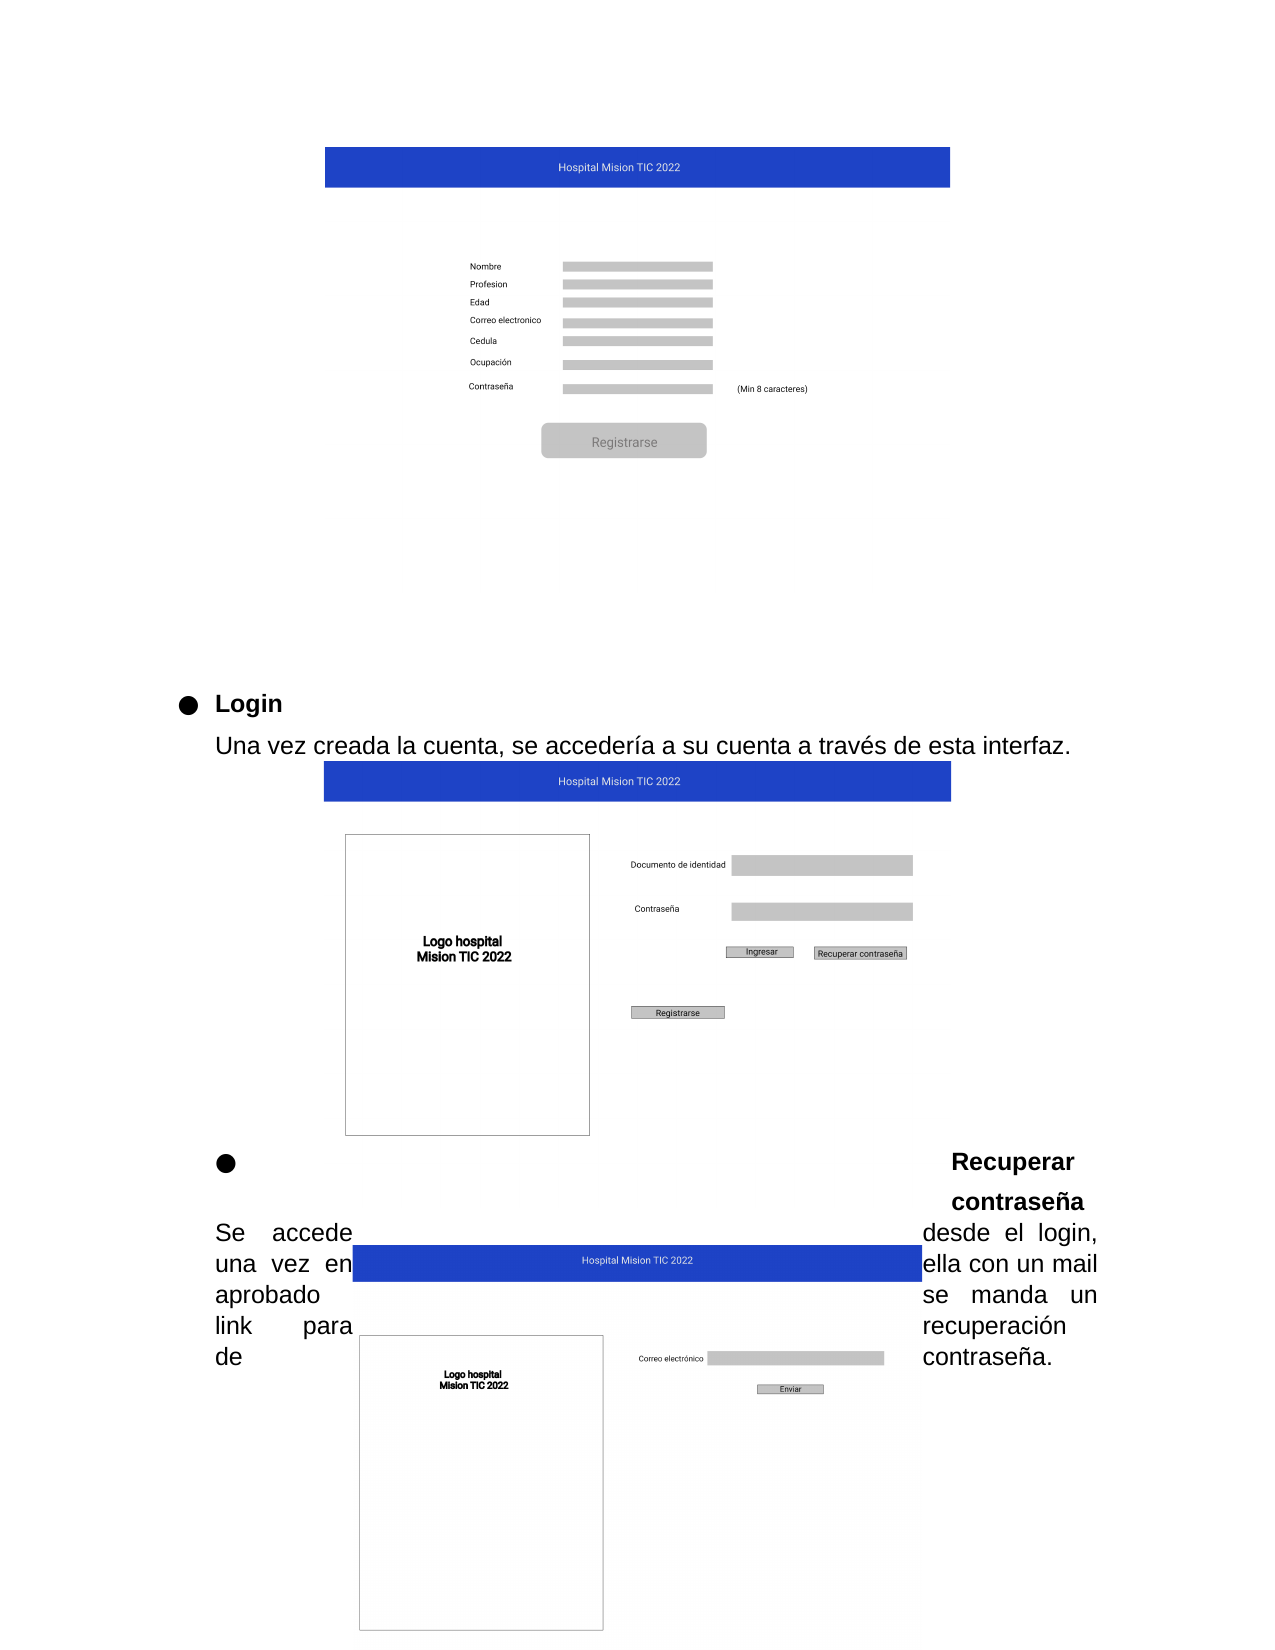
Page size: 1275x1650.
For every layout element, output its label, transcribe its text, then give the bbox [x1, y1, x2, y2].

list Recuperar contraseña [215, 1133, 1098, 1216]
list Login [177, 675, 1098, 727]
text Se accede desde el login, una vez en ella con un mail aprobado se manda un link para recuperación de contraseña. [215, 1218, 1098, 1371]
picture [352, 1245, 923, 1650]
text Una vez creada la cuenta, se accedería a su cuenta a través de esta interfaz. [215, 731, 1098, 759]
picture [323, 761, 952, 1208]
picture [325, 147, 951, 593]
